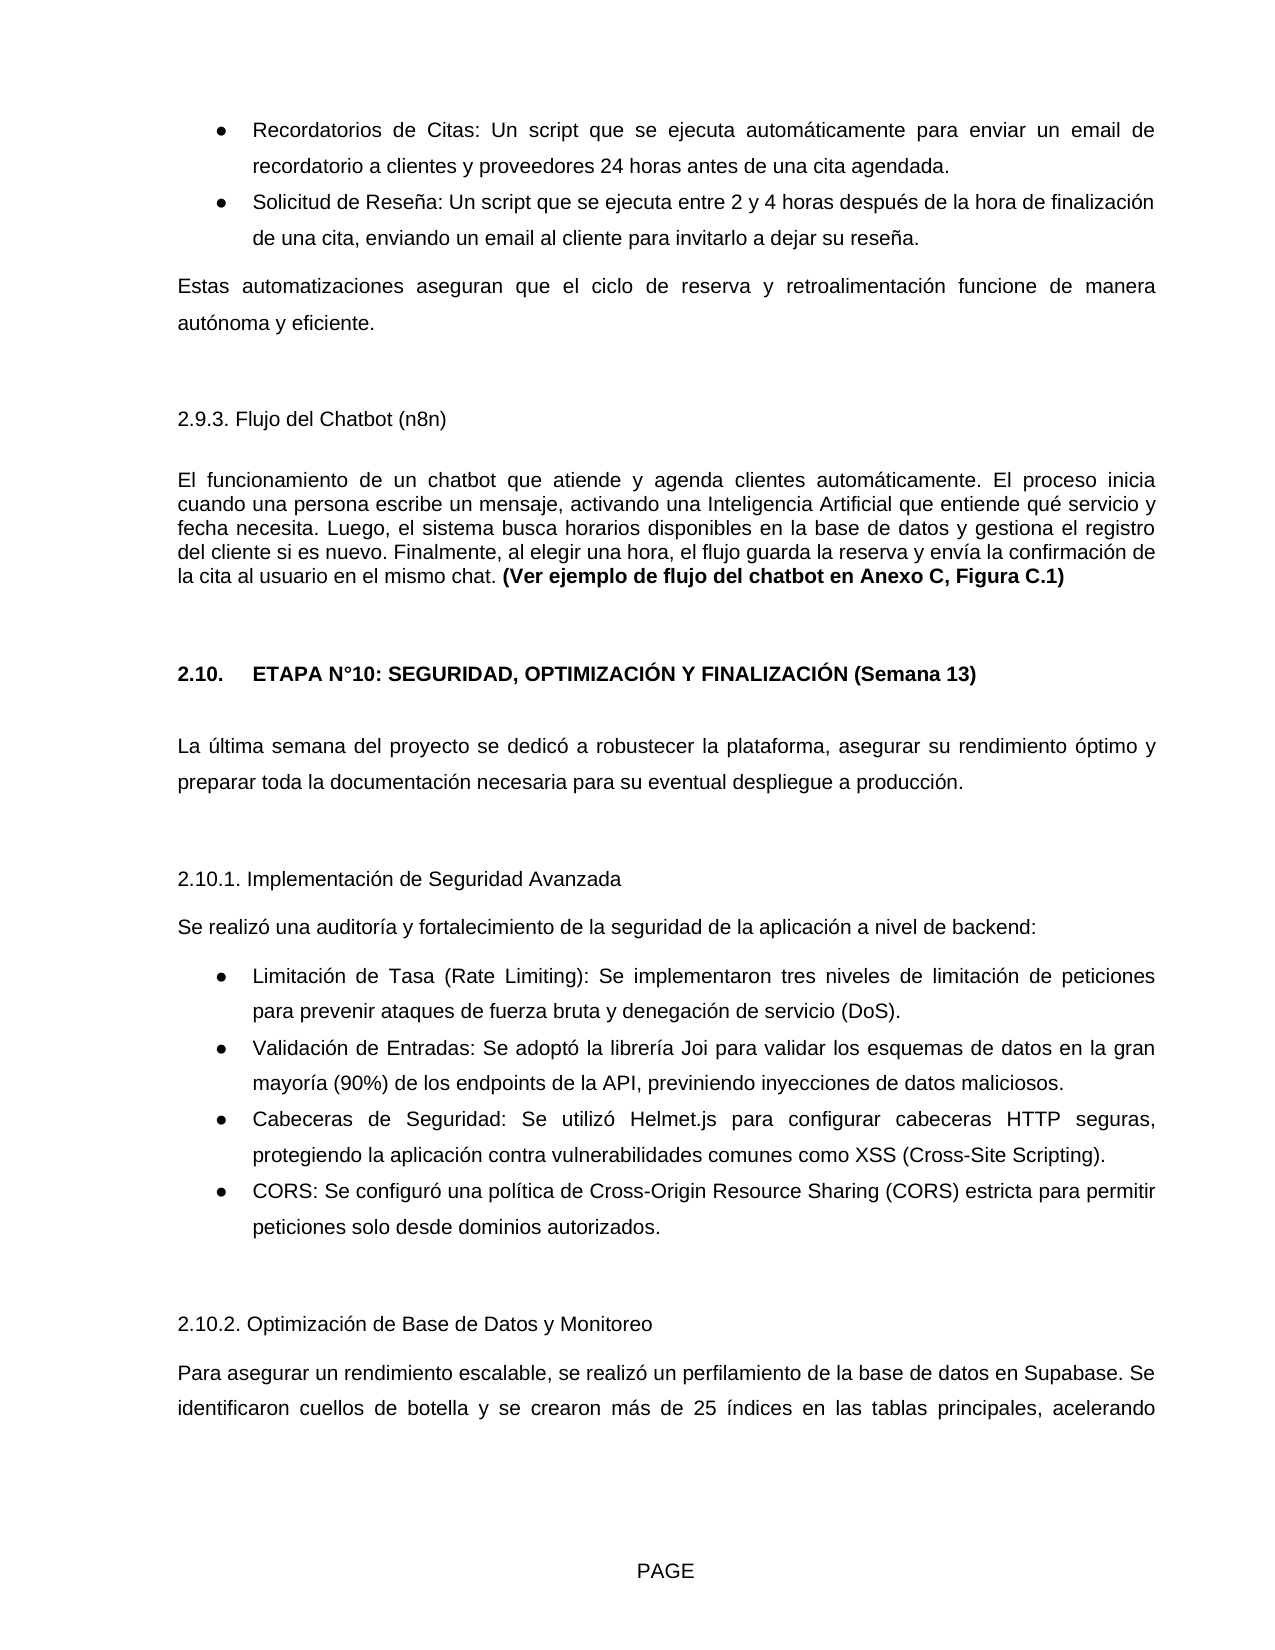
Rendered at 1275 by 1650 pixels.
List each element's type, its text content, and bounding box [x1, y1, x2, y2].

text La última semana del proyecto se dedicó a robustecer la plataforma, asegurar su rendimiento óptimo y preparar toda la documentación necesaria para su eventual despliegue a producción. [177, 734, 1157, 794]
list Cabeceras de Seguridad: Se utilizó Helmet.js para configurar cabeceras HTTP seguras, protegiendo la aplicación contra vulnerabilidades comunes como XSS (Cross-Site Scripting). [215, 1107, 1157, 1167]
text Estas automatizaciones aseguran que el ciclo de reserva y retroalimentación funcione de manera autónoma y eficiente. [177, 274, 1157, 334]
text Se realizó una auditoría y fortalecimiento de la seguridad de la aplicación a nivel de backend: [177, 915, 1157, 939]
text 2.10.1. Implementación de Seguridad Avanzada [177, 867, 1157, 891]
list Solicitud de Reseña: Un script que se ejecuta entre 2 y 4 horas después de la hora de finalización de una cita, enviando un email al cliente para invitarlo a dejar su reseña. [215, 190, 1157, 250]
list CORS: Se configuró una política de Cross-Origin Resource Sharing (CORS) estricta para permitir peticiones solo desde dominios autorizados. [215, 1179, 1157, 1239]
list Limitación de Tasa (Rate Limiting): Se implementaron tres niveles de limitación de peticiones para prevenir ataques de fuerza bruta y denegación de servicio (DoS). [215, 963, 1157, 1023]
text 2.10.2. Optimización de Base de Datos y Monitoreo [177, 1312, 1157, 1336]
list Recordatorios de Citas: Un script que se ejecuta automáticamente para enviar un email de recordatorio a clientes y proveedores 24 horas antes de una cita agendada. [215, 118, 1157, 178]
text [177, 1360, 1157, 1420]
text El funcionamiento de un chatbot que atiende y agenda clientes automáticamente. El proceso inicia cuando una persona escribe un mensaje, activando una Inteligencia Artificial que entiende qué servicio y fecha necesita. Luego, el sistema busca horarios disponibles en la base de datos y gestiona el registro del cliente si es nuevo. Finalmente, al elegir una hora, el flujo guarda la reserva y envía la confirmación de la cita al usuario en el mismo chat. (Ver ejemplo de flujo del chatbot en Anexo C, Figura C.1) [177, 468, 1157, 588]
text 2.9.3. Flujo del Chatbot (n8n) [177, 407, 1157, 431]
subtitle ETAPA N°10: SEGURIDAD, OPTIMIZACIÓN Y FINALIZACIÓN (Semana 13) [177, 661, 1157, 685]
list Validación de Entradas: Se adoptó la librería Joi para validar los esquemas de datos en la gran mayoría (90%) de los endpoints de la API, previniendo inyecciones de datos maliciosos. [215, 1035, 1157, 1095]
